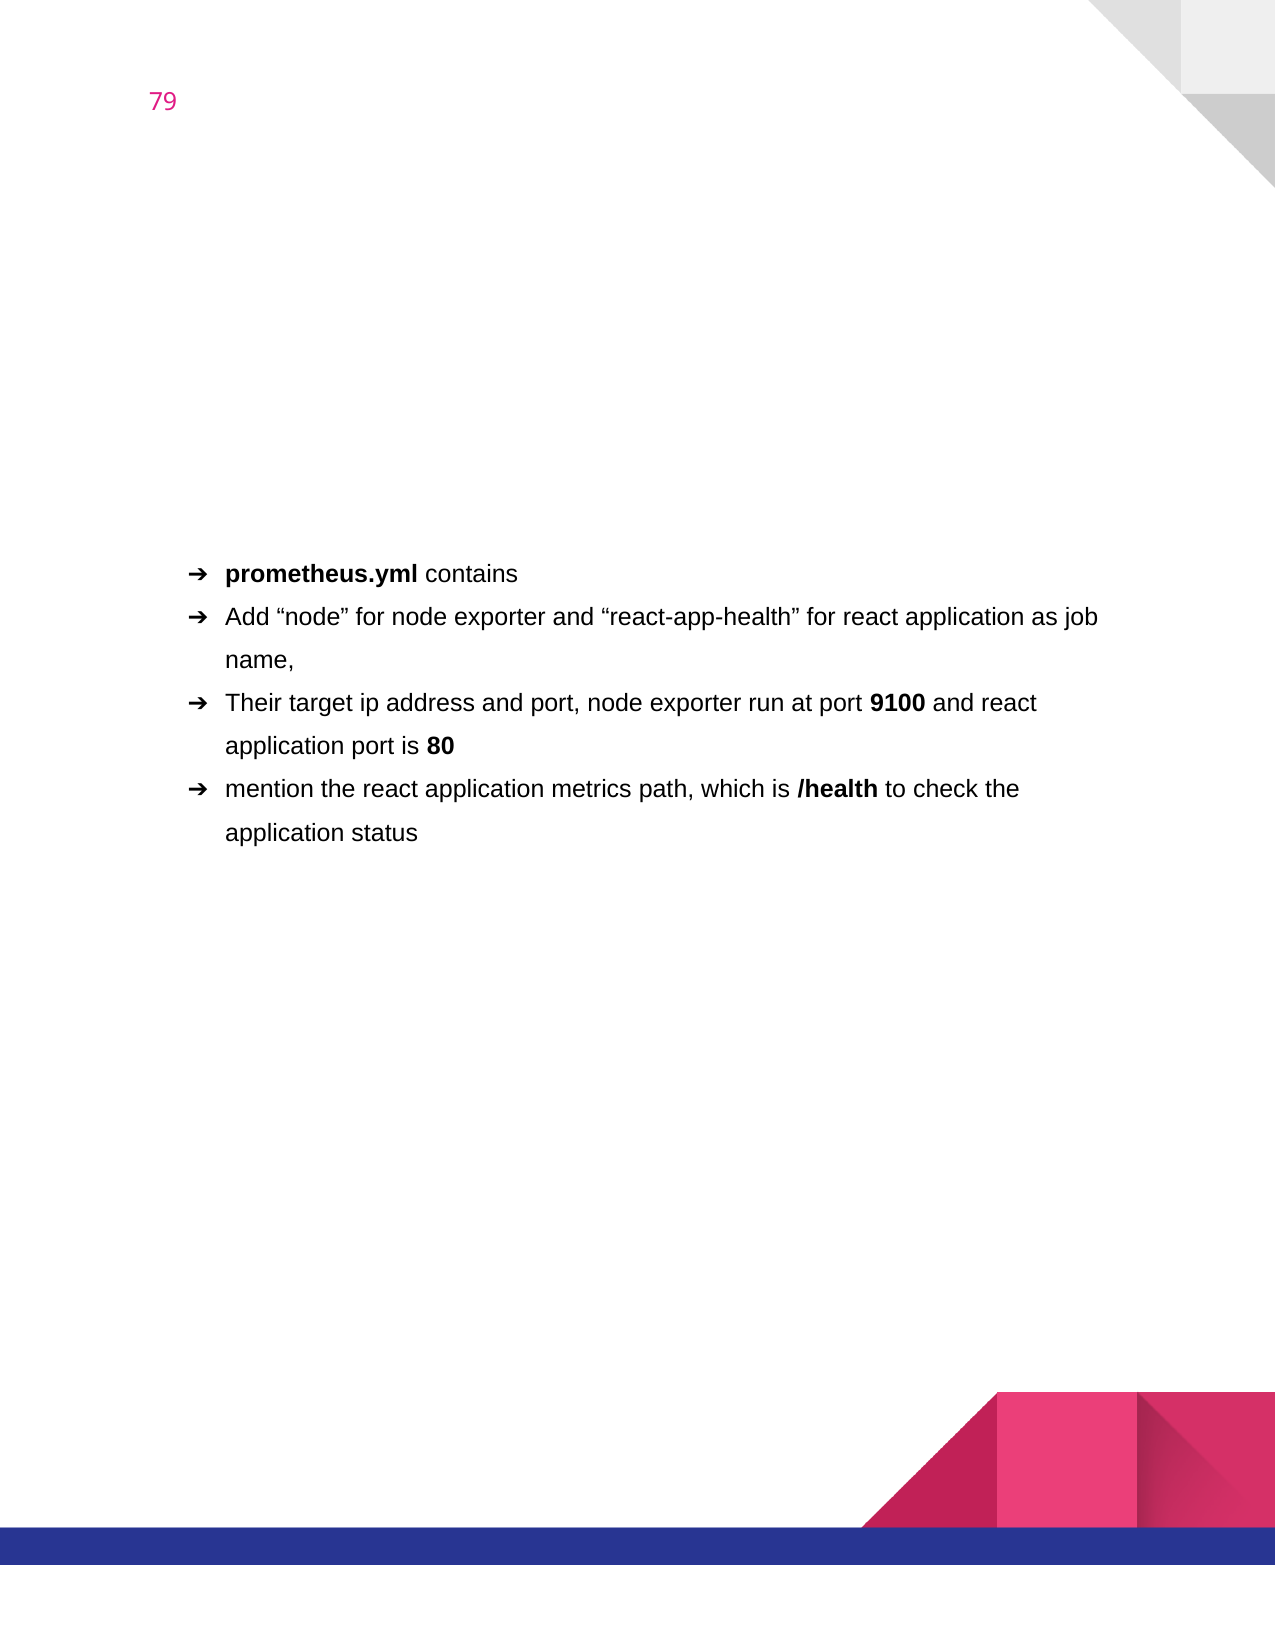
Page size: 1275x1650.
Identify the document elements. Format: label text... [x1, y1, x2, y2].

list Their target ip address and port, node exporter run at port 9100 and react application port is 80 [187, 688, 1125, 760]
list Add “node” for node exporter and “react-app-health” for react application as job name, [187, 602, 1125, 674]
picture [0, 1390, 1275, 1565]
picture [1087, 0, 1275, 188]
list prometheus.yml contains [187, 559, 1125, 588]
list mention the react application metrics path, which is /health to check the application status [187, 774, 1125, 846]
